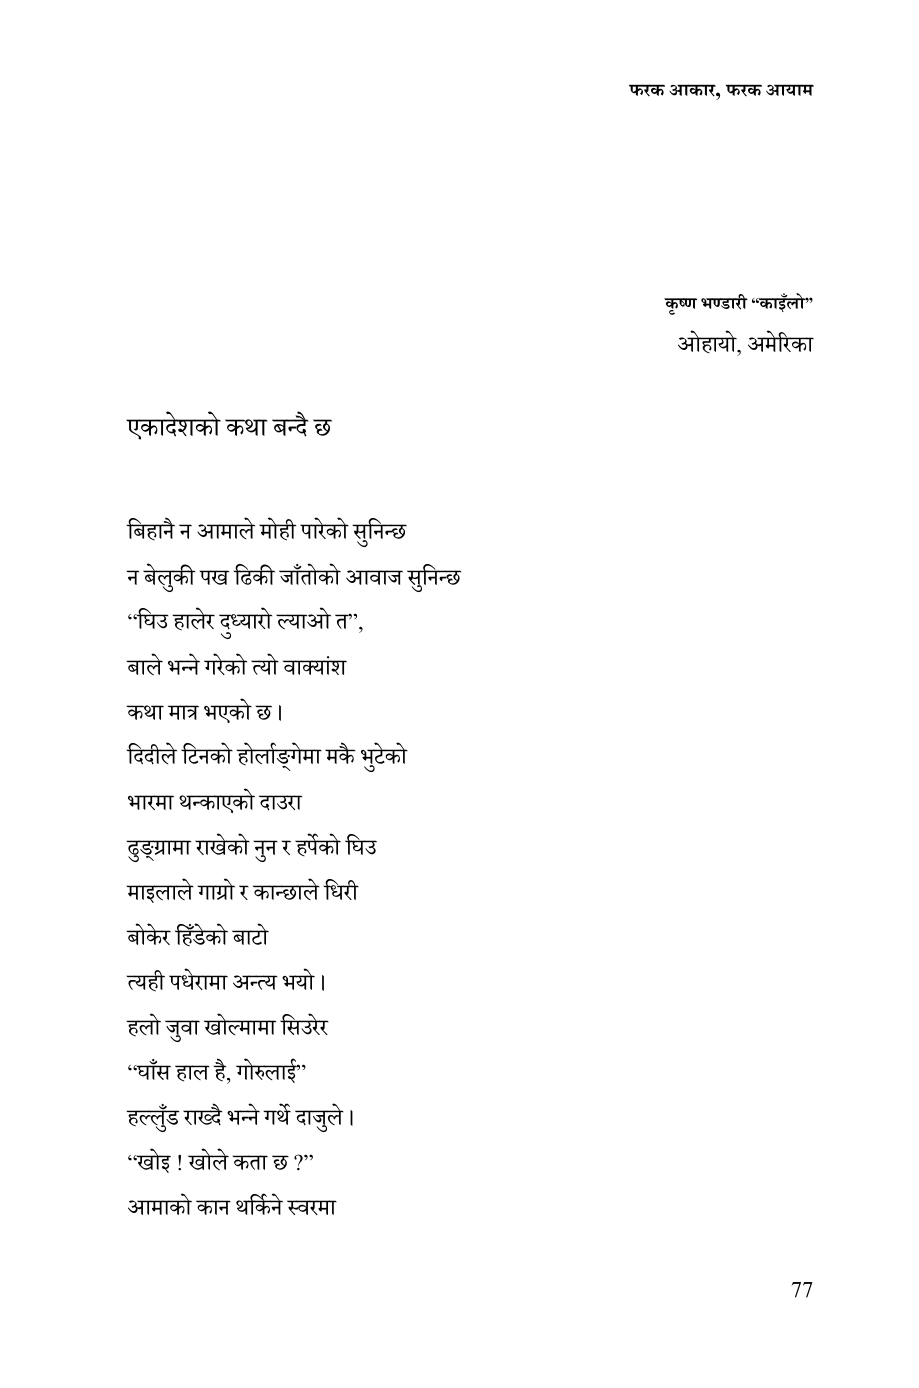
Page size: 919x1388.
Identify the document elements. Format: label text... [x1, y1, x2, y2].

text “घाँस हाल है, गोरुलाई” [127, 1058, 813, 1092]
text बिहानै न आमाले मोही पारेको सुनिन्छ [127, 518, 813, 552]
text ढुङ्ग्रामा राखेको नुन र हर्पेको घिउ [127, 833, 813, 867]
text त्यही पधेरामा अन्त्य भयो । [127, 968, 813, 1002]
text भारमा थन्काएको दाउरा [127, 788, 813, 822]
text दिदीले टिनको होर्लाङ्गेमा मकै भुटेको [127, 743, 813, 777]
text आमाको कान थर्किने स्वरमा [127, 1193, 813, 1227]
text कथा मात्र भएको छ । [127, 698, 813, 732]
text “खोइ ! खोले कता छ ?” [127, 1148, 813, 1182]
text ओहायो, अमेरिका [127, 331, 813, 365]
text बोकेर हिँडेको बाटो [127, 923, 813, 957]
text माइलाले गाग्रो र कान्छाले धिरी [127, 878, 813, 912]
text न बेलुकी पख ढिकी जाँतोको आवाज सुनिन्छ [127, 563, 813, 597]
text “घिउ हालेर दुध्यारो ल्याओ त”, [127, 608, 813, 642]
subtitle एकादेशको कथा बन्दै छ [127, 412, 813, 450]
text बाले भन्ने गरेको त्यो वाक्यांश [127, 653, 813, 687]
text हलो जुवा खोल्मामा सिउरेर [127, 1013, 813, 1047]
title कृष्ण भण्डारी “काइँलो” [127, 276, 813, 319]
text हल्लुँड राख्दै भन्ने गर्थे दाजुले । [127, 1103, 813, 1137]
